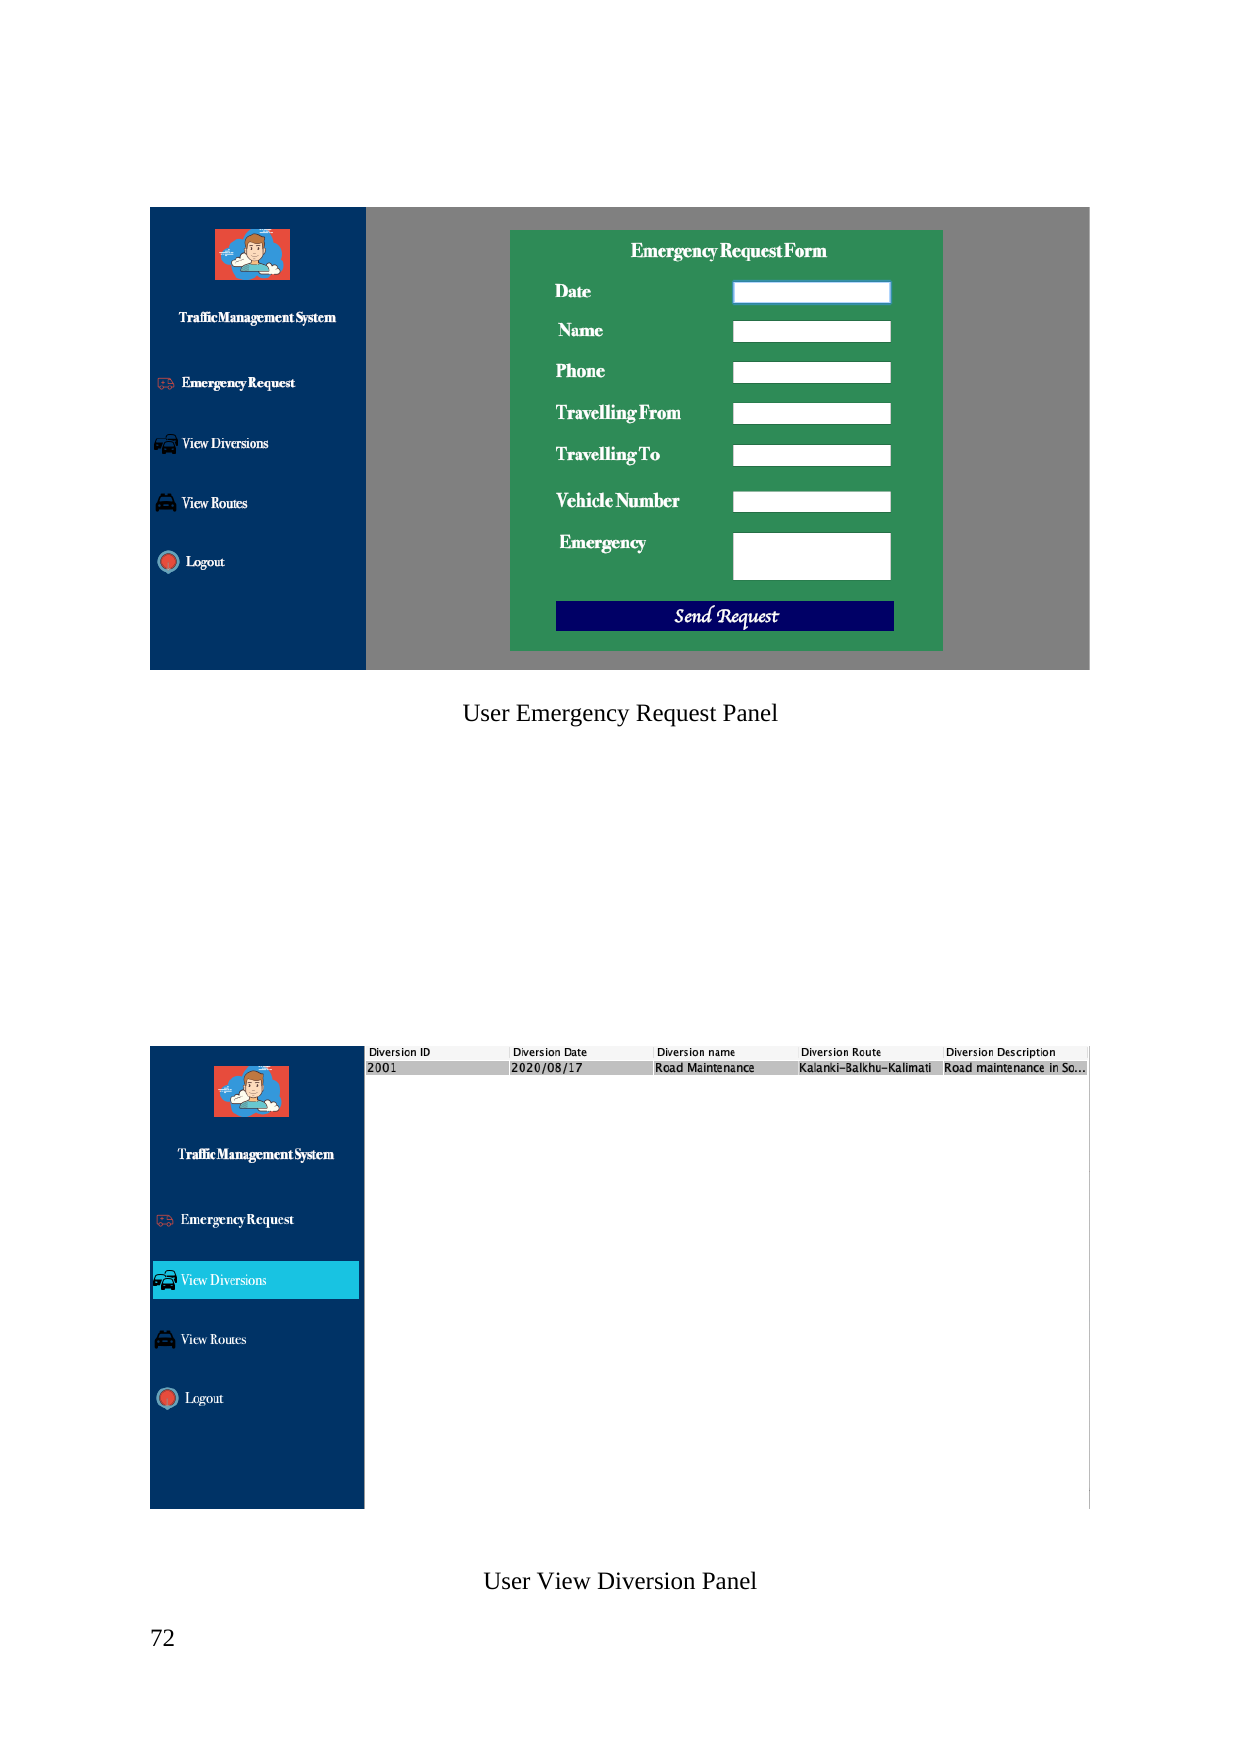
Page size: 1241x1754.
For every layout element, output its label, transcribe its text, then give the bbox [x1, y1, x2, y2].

picture [150, 207, 1090, 670]
text User View Diversion Panel [150, 1566, 1090, 1594]
text User Emergency Request Panel [150, 698, 1090, 727]
picture [150, 1046, 1090, 1509]
